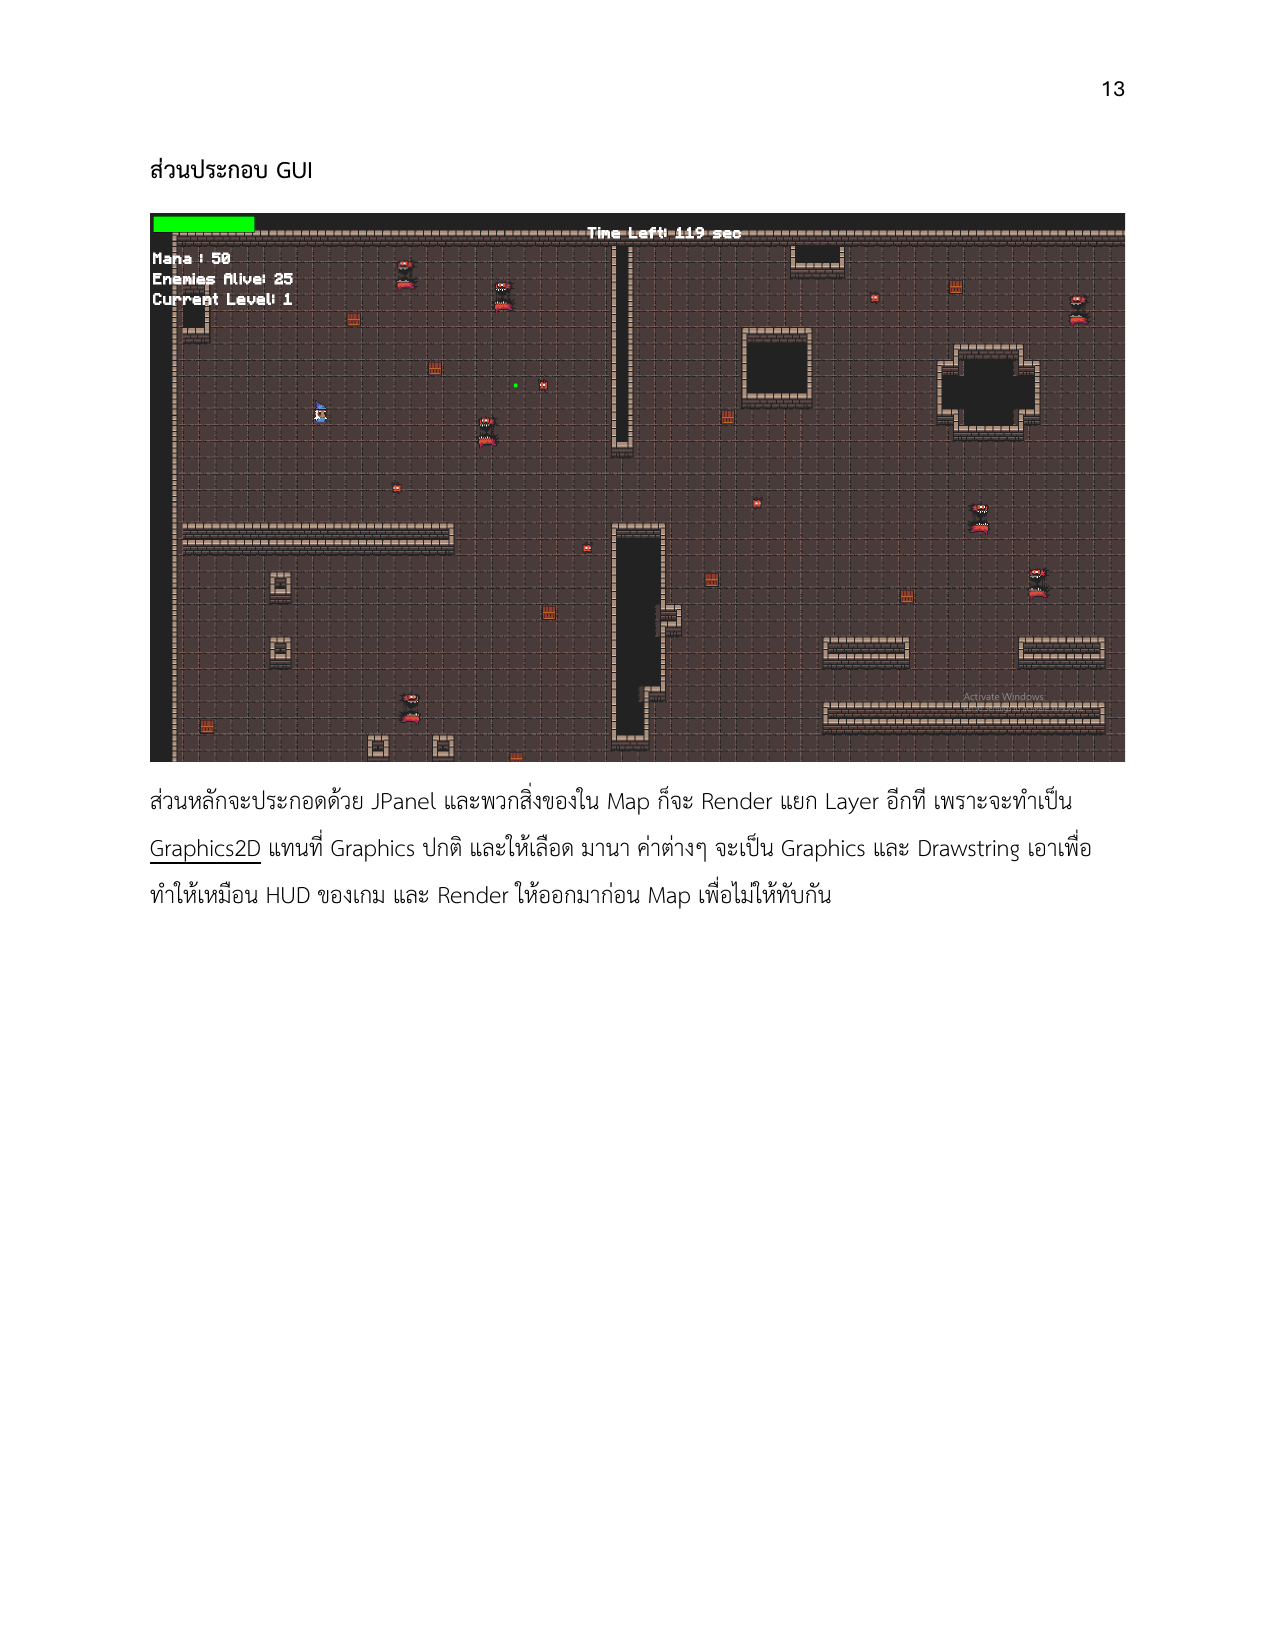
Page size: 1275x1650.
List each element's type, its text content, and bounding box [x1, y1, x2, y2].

picture [150, 213, 1125, 762]
text ส่วนหลักจะประกอดด้วย JPanel และพวกสิ่งของใน Map ก็จะ Render แยก Layer อีกที เพราะจะทำเป็น Graphics2D แทนที่ Graphics ปกติ และให้เลือด มานา ค่าต่างๆ จะเป็น Graphics และ Drawstring เอาเพื่อทำให้เหมือน HUD ของเกม และ Render ให้ออกมาก่อน Map เพื่อไม่ให้ทับกัน [150, 781, 1125, 919]
text ส่วนประกอบ GUI [150, 150, 1125, 194]
